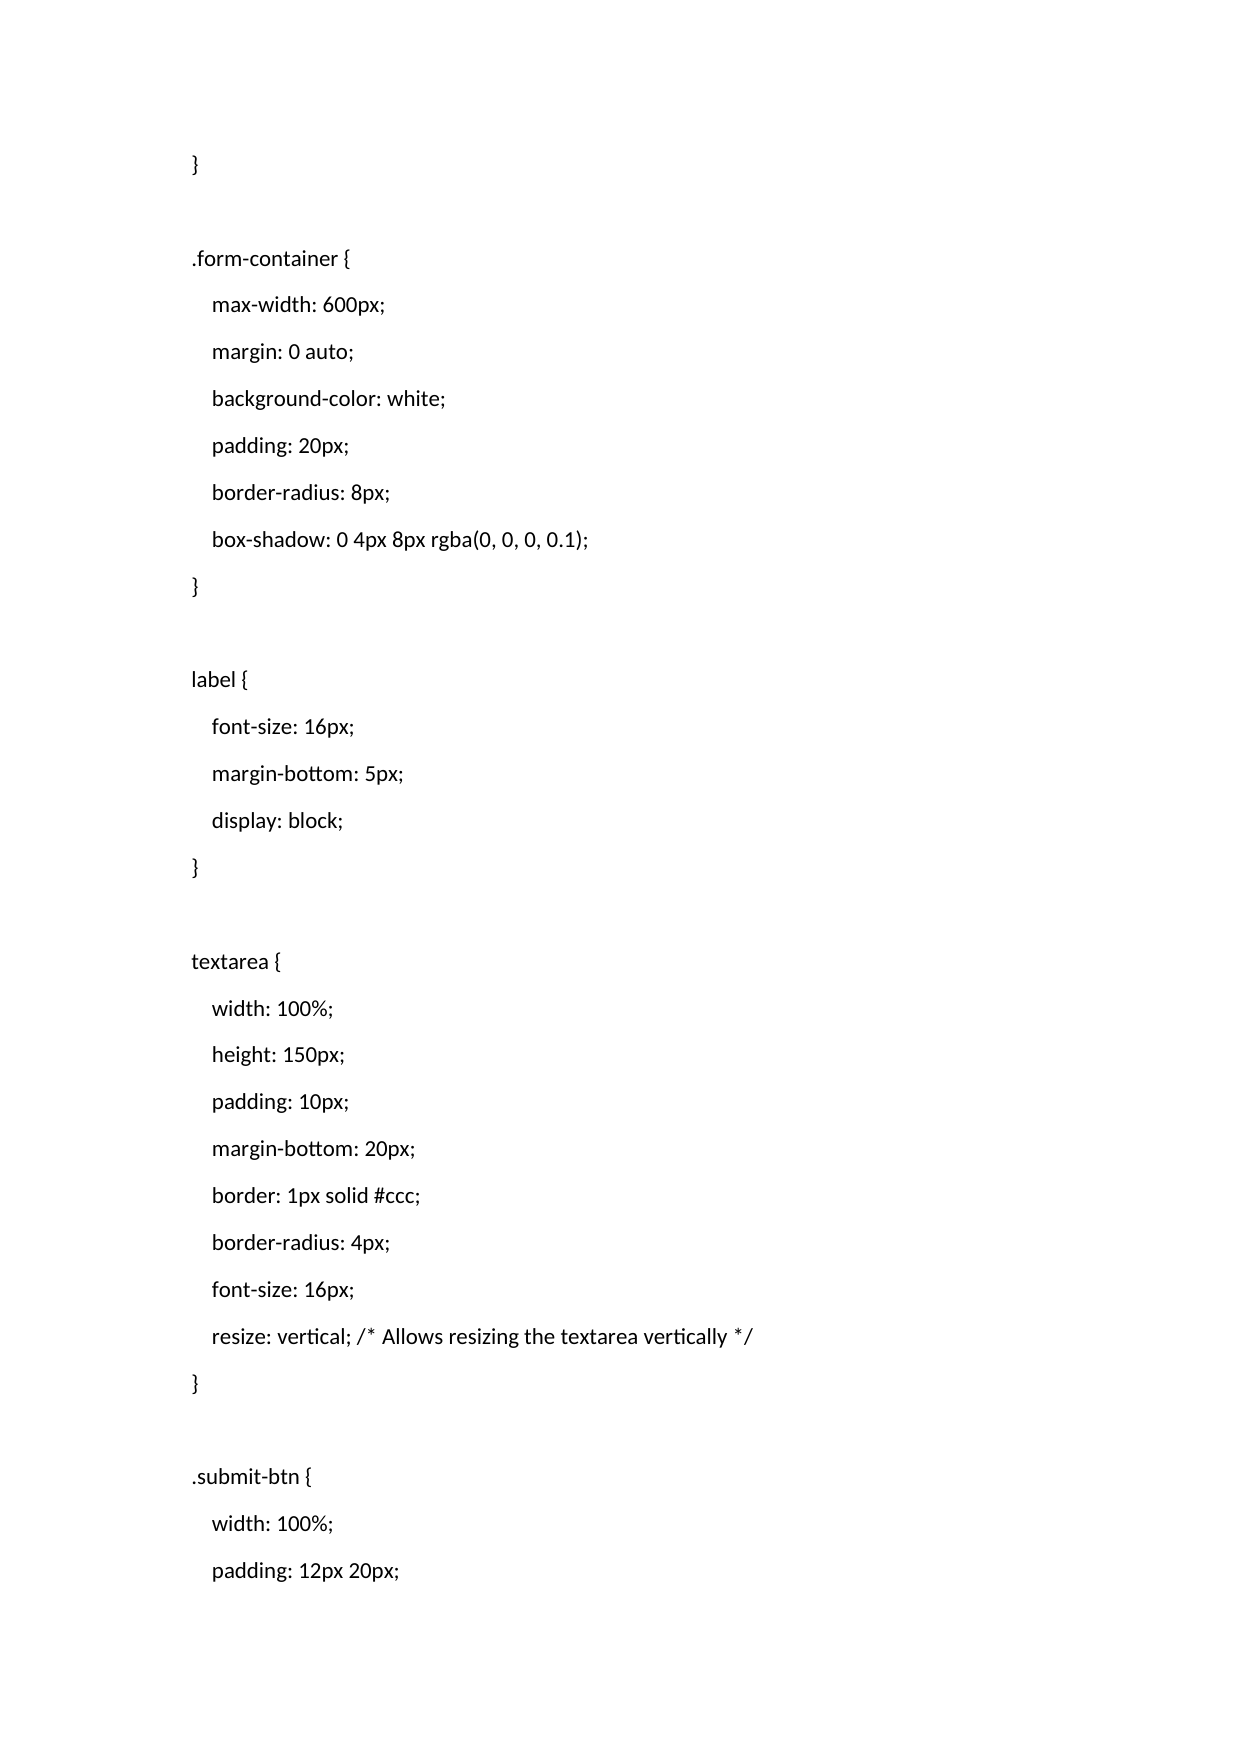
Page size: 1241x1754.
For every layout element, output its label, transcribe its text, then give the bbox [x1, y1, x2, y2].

text } [150, 1369, 1090, 1397]
text border-radius: 8px; [150, 478, 1090, 506]
text max-width: 600px; [150, 291, 1090, 319]
text padding: 20px; [150, 431, 1090, 459]
text display: block; [150, 806, 1090, 834]
text label { [150, 666, 1090, 694]
text margin: 0 auto; [150, 337, 1090, 366]
text height: 150px; [150, 1041, 1090, 1069]
text background-color: white; [150, 384, 1090, 412]
text box-shadow: 0 4px 8px rgba(0, 0, 0, 0.1); [150, 525, 1090, 553]
text resize: vertical; /* Allows resizing the textarea vertically */ [150, 1322, 1090, 1350]
text border: 1px solid #ccc; [150, 1181, 1090, 1209]
text font-size: 16px; [150, 1275, 1090, 1303]
text width: 100%; [150, 1509, 1090, 1537]
text textarea { [150, 947, 1090, 975]
text .submit-btn { [150, 1462, 1090, 1491]
text } [150, 150, 1090, 178]
text border-radius: 4px; [150, 1228, 1090, 1256]
text .form-container { [150, 244, 1090, 272]
text margin-bottom: 20px; [150, 1134, 1090, 1162]
text padding: 10px; [150, 1087, 1090, 1116]
text } [150, 853, 1090, 881]
text width: 100%; [150, 994, 1090, 1022]
text padding: 12px 20px; [150, 1556, 1090, 1584]
text margin-bottom: 5px; [150, 759, 1090, 787]
text } [150, 572, 1090, 600]
text font-size: 16px; [150, 712, 1090, 741]
